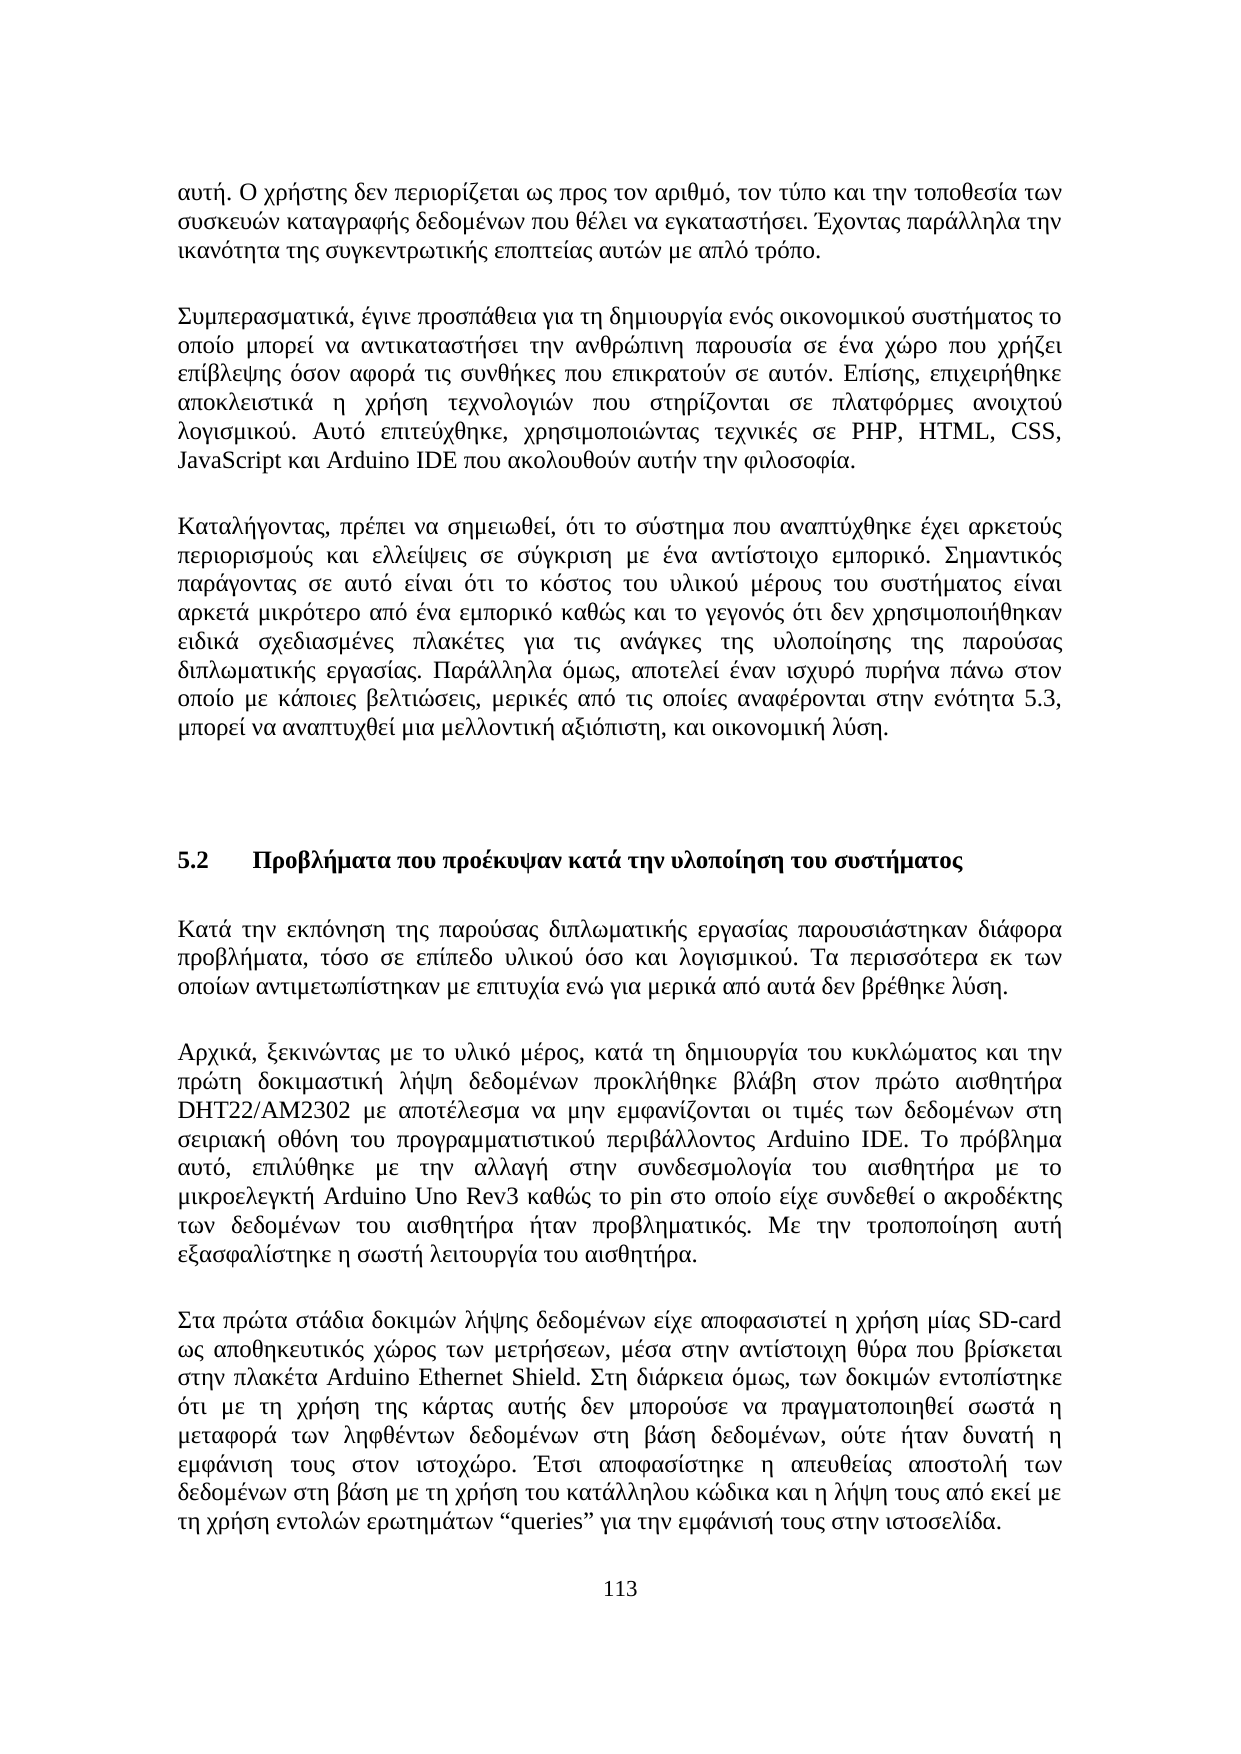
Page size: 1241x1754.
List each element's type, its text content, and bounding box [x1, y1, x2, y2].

text Κατά την εκπόνηση της παρούσας διπλωματικής εργασίας παρουσιάστηκαν διάφορα προβλήματα, τόσο σε επίπεδο υλικού όσο και λογισμικού. Τα περισσότερα εκ των οποίων αντιμετωπίστηκαν με επιτυχία ενώ για μερικά από αυτά δεν βρέθηκε λύση. [177, 914, 1063, 1000]
text Στα πρώτα στάδια δοκιμών λήψης δεδομένων είχε αποφασιστεί η χρήση μίας SD-card ως αποθηκευτικός χώρος των μετρήσεων, μέσα στην αντίστοιχη θύρα που βρίσκεται στην πλακέτα Arduino Ethernet Shield. Στη διάρκεια όμως, των δοκιμών εντοπίστηκε ότι με τη χρήση της κάρτας αυτής δεν μπορούσε να πραγματοποιηθεί σωστά η μεταφορά των ληφθέντων δεδομένων στη βάση δεδομένων, ούτε ήταν δυνατή η εμφάνιση τους στον ιστοχώρο. Έτσι αποφασίστηκε η απευθείας αποστολή των δεδομένων στη βάση με τη χρήση του κατάλληλου κώδικα και η λήψη τους από εκεί με τη χρήση εντολών ερωτημάτων “queries” για την εμφάνισή τους στην ιστοσελίδα. [177, 1305, 1063, 1535]
text Συμπερασματικά, έγινε προσπάθεια για τη δημιουργία ενός οικονομικού συστήματος το οποίο μπορεί να αντικαταστήσει την ανθρώπινη παρουσία σε ένα χώρο που χρήζει επίβλεψης όσον αφορά τις συνθήκες που επικρατούν σε αυτόν. Επίσης, επιχειρήθηκε αποκλειστικά η χρήση τεχνολογιών που στηρίζονται σε πλατφόρμες ανοιχτού λογισμικού. Αυτό επιτεύχθηκε, χρησιμοποιώντας τεχνικές σε PHP, HTML, CSS, JavaScript και Arduino IDE που ακολουθούν αυτήν την φιλοσοφία. [177, 301, 1063, 473]
list Προβλήματα που προέκυψαν κατά την υλοποίηση του συστήματος [177, 845, 1063, 873]
text Αρχικά, ξεκινώντας με το υλικό μέρος, κατά τη δημιουργία του κυκλώματος και την πρώτη δοκιμαστική λήψη δεδομένων προκλήθηκε βλάβη στον πρώτο αισθητήρα DHT22/AM2302 με αποτέλεσμα να μην εμφανίζονται οι τιμές των δεδομένων στη σειριακή οθόνη του προγραμματιστικού περιβάλλοντος Arduino IDE. Το πρόβλημα αυτό, επιλύθηκε με την αλλαγή στην συνδεσμολογία του αισθητήρα με το μικροελεγκτή Arduino Uno Rev3 καθώς το pin στο οποίο είχε συνδεθεί ο ακροδέκτης των δεδομένων του αισθητήρα ήταν προβληματικός. Με την τροποποίηση αυτή εξασφαλίστηκε η σωστή λειτουργία του αισθητήρα. [177, 1037, 1063, 1267]
text Καταλήγοντας, πρέπει να σημειωθεί, ότι το σύστημα που αναπτύχθηκε έχει αρκετούς περιορισμούς και ελλείψεις σε σύγκριση με ένα αντίστοιχο εμπορικό. Σημαντικός παράγοντας σε αυτό είναι ότι το κόστος του υλικού μέρους του συστήματος είναι αρκετά μικρότερο από ένα εμπορικό καθώς και το γεγονός ότι δεν χρησιμοποιήθηκαν ειδικά σχεδιασμένες πλακέτες για τις ανάγκες της υλοποίησης της παρούσας διπλωματικής εργασίας. Παράλληλα όμως, αποτελεί έναν ισχυρό πυρήνα πάνω στον οποίο με κάποιες βελτιώσεις, μερικές από τις οποίες αναφέρονται στην ενότητα 5.3, μπορεί να αναπτυχθεί μια μελλοντική αξιόπιστη, και οικονομική λύση. [177, 511, 1063, 741]
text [177, 177, 1063, 263]
